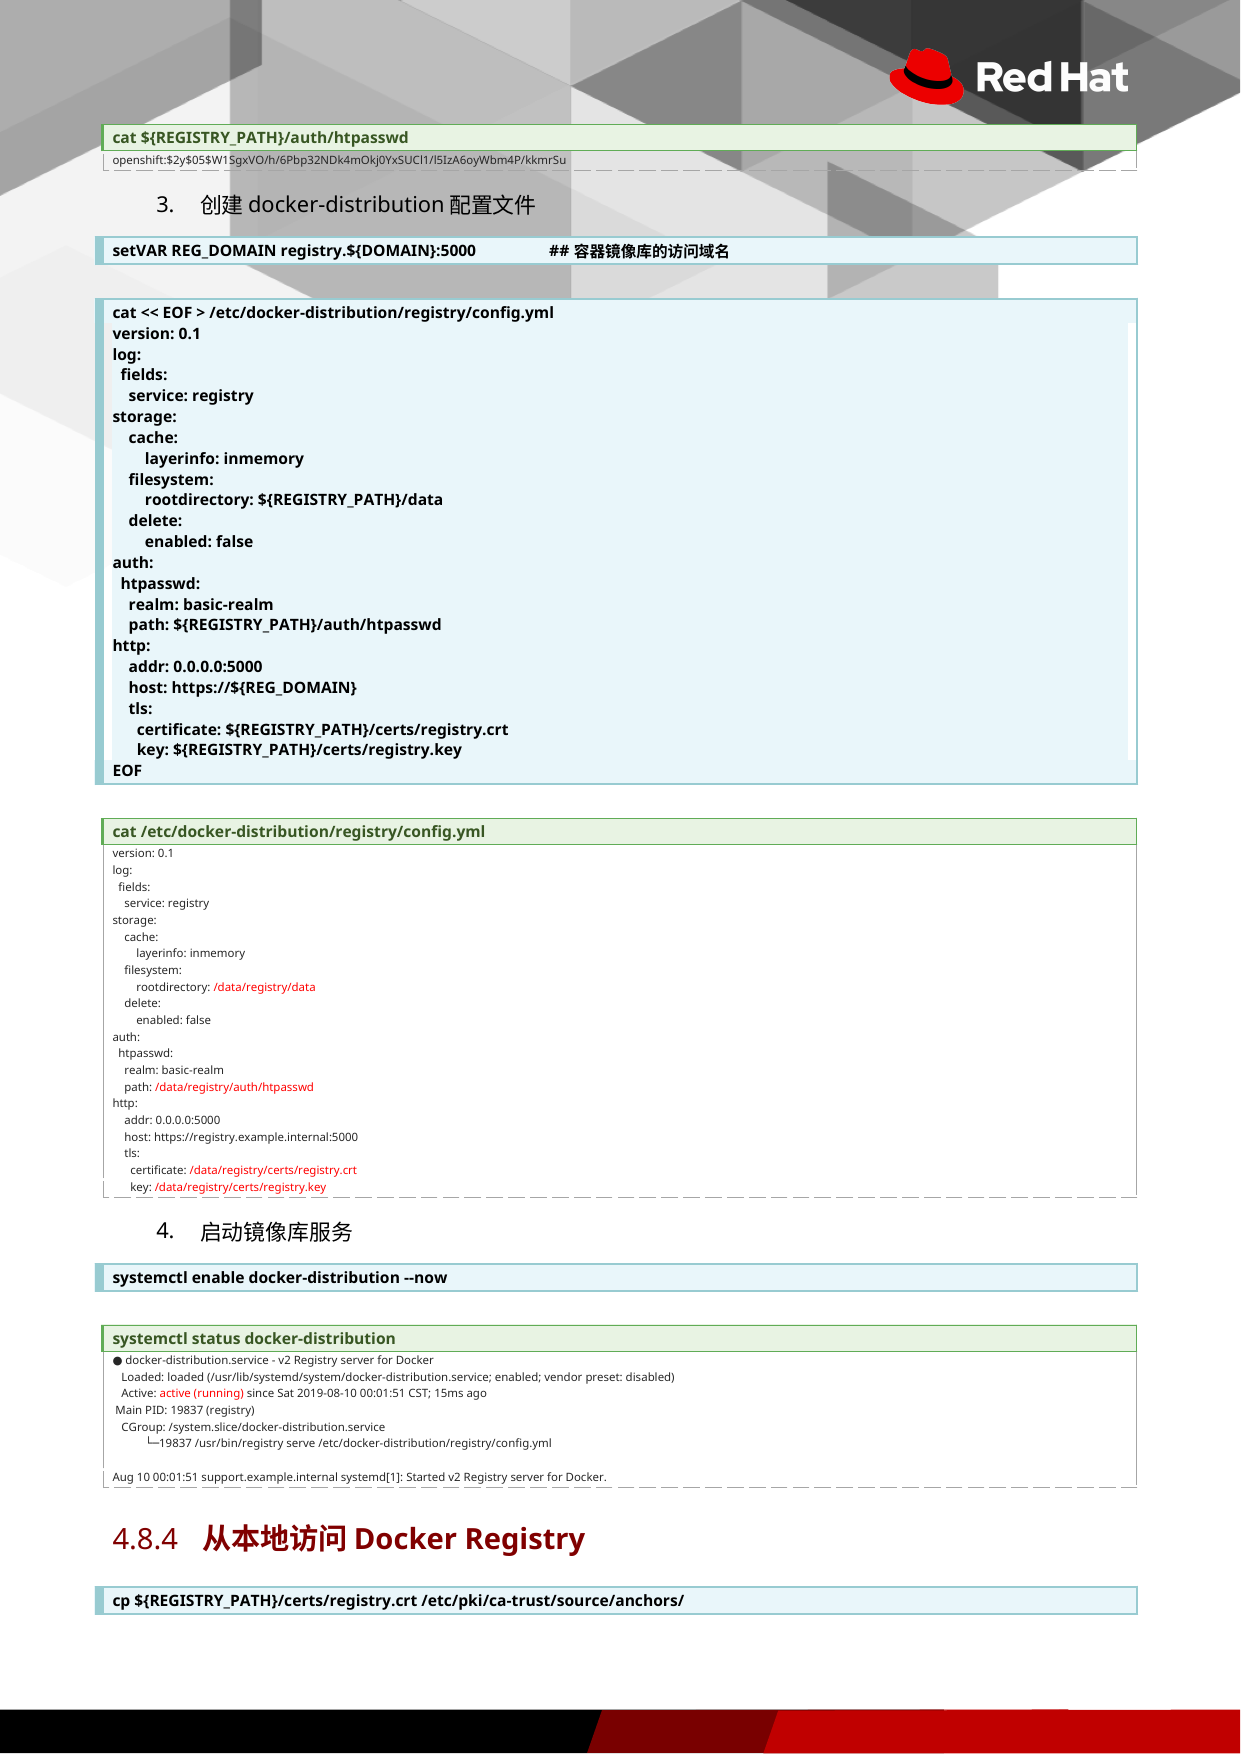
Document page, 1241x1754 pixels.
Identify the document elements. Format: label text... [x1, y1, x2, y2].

text cat /etc/docker-distribution/registry/config.yml [104, 819, 1136, 844]
text fields: [112, 364, 1128, 385]
text service: registry [112, 385, 1128, 406]
text cp ${REGISTRY_PATH}/certs/registry.crt /etc/pki/ca-trust/source/anchors/ [104, 1588, 1136, 1613]
text tls: [112, 1145, 1128, 1161]
text addr: 0.0.0.0:5000 [112, 656, 1128, 677]
text cache: [112, 427, 1128, 448]
text service: registry [112, 895, 1128, 911]
list 创建docker-distribution配置文件 [156, 187, 1128, 220]
text ● docker-distribution.service - v2 Registry server for Docker [112, 1352, 1128, 1368]
text key: ${REGISTRY_PATH}/certs/registry.key [112, 739, 1128, 756]
text certificate: ${REGISTRY_PATH}/certs/registry.crt [112, 718, 1128, 739]
text cat << EOF > /etc/docker-distribution/registry/config.yml [104, 300, 1136, 323]
text rootdirectory: /data/registry/data [112, 978, 1128, 995]
text auth: [112, 1028, 1128, 1045]
text realm: basic-realm [112, 1061, 1128, 1078]
text http: [112, 635, 1128, 656]
text rootdirectory: ${REGISTRY_PATH}/data [112, 489, 1128, 510]
text layerinfo: inmemory [112, 945, 1128, 961]
text htpasswd: [112, 573, 1128, 593]
subtitle 从本地访问Docker Registry [112, 1504, 1128, 1569]
text version: 0.1 [112, 845, 1128, 861]
text Active: active (running) since Sat 2019-08-10 00:01:51 CST; 15ms ago [112, 1385, 1128, 1402]
picture [889, 48, 1128, 105]
text delete: [112, 510, 1128, 531]
text storage: [112, 406, 1128, 427]
list 启动镜像库服务 [156, 1214, 1128, 1247]
text tls: [112, 698, 1128, 718]
text Aug 10 00:01:51 support.example.internal systemd[1]: Started v2 Registry server for Docker. [103, 1468, 1137, 1488]
text auth: [112, 552, 1128, 573]
text setVAR REG_DOMAIN registry.${DOMAIN}:5000 ## 容器镜像库的访问域名 [104, 238, 1136, 263]
text └─19837 /usr/bin/registry serve /etc/docker-distribution/registry/config.yml [112, 1435, 1128, 1452]
text log: [112, 343, 1128, 364]
text http: [112, 1095, 1128, 1111]
text enabled: false [112, 1011, 1128, 1028]
text host: https://${REG_DOMAIN} [112, 677, 1128, 698]
text layerinfo: inmemory [112, 448, 1128, 468]
text cache: [112, 928, 1128, 945]
text openshift:$2y$05$W1SgxVO/h/6Pbp32NDk4mOkj0YxSUCl1/l5IzA6oyWbm4P/kkmrSu [103, 151, 1137, 171]
text CGroup: /system.slice/docker-distribution.service [112, 1418, 1128, 1435]
text delete: [112, 995, 1128, 1011]
text Main PID: 19837 (registry) [112, 1402, 1128, 1418]
text log: [112, 861, 1128, 878]
text host: https://registry.example.internal:5000 [112, 1128, 1128, 1145]
text Loaded: loaded (/usr/lib/systemd/system/docker-distribution.service; enabled; vendor preset: disabled) [112, 1368, 1128, 1385]
text cat ${REGISTRY_PATH}/auth/htpasswd [104, 125, 1136, 150]
text htpasswd: [112, 1045, 1128, 1061]
text version: 0.1 [112, 323, 1128, 343]
text fields: [112, 878, 1128, 895]
text systemctl status docker-distribution [104, 1326, 1136, 1351]
text realm: basic-realm [112, 593, 1128, 614]
text storage: [112, 911, 1128, 928]
text path: ${REGISTRY_PATH}/auth/htpasswd [112, 614, 1128, 635]
text filesystem: [112, 961, 1128, 978]
text systemctl enable docker-distribution --now [104, 1265, 1136, 1290]
text enabled: false [112, 531, 1128, 552]
text EOF [104, 756, 1136, 783]
text certificate: /data/registry/certs/registry.crt [112, 1161, 1128, 1178]
text path: /data/registry/auth/htpasswd [112, 1078, 1128, 1095]
text filesystem: [112, 468, 1128, 489]
text addr: 0.0.0.0:5000 [112, 1111, 1128, 1128]
text key: /data/registry/certs/registry.key [103, 1178, 1137, 1198]
